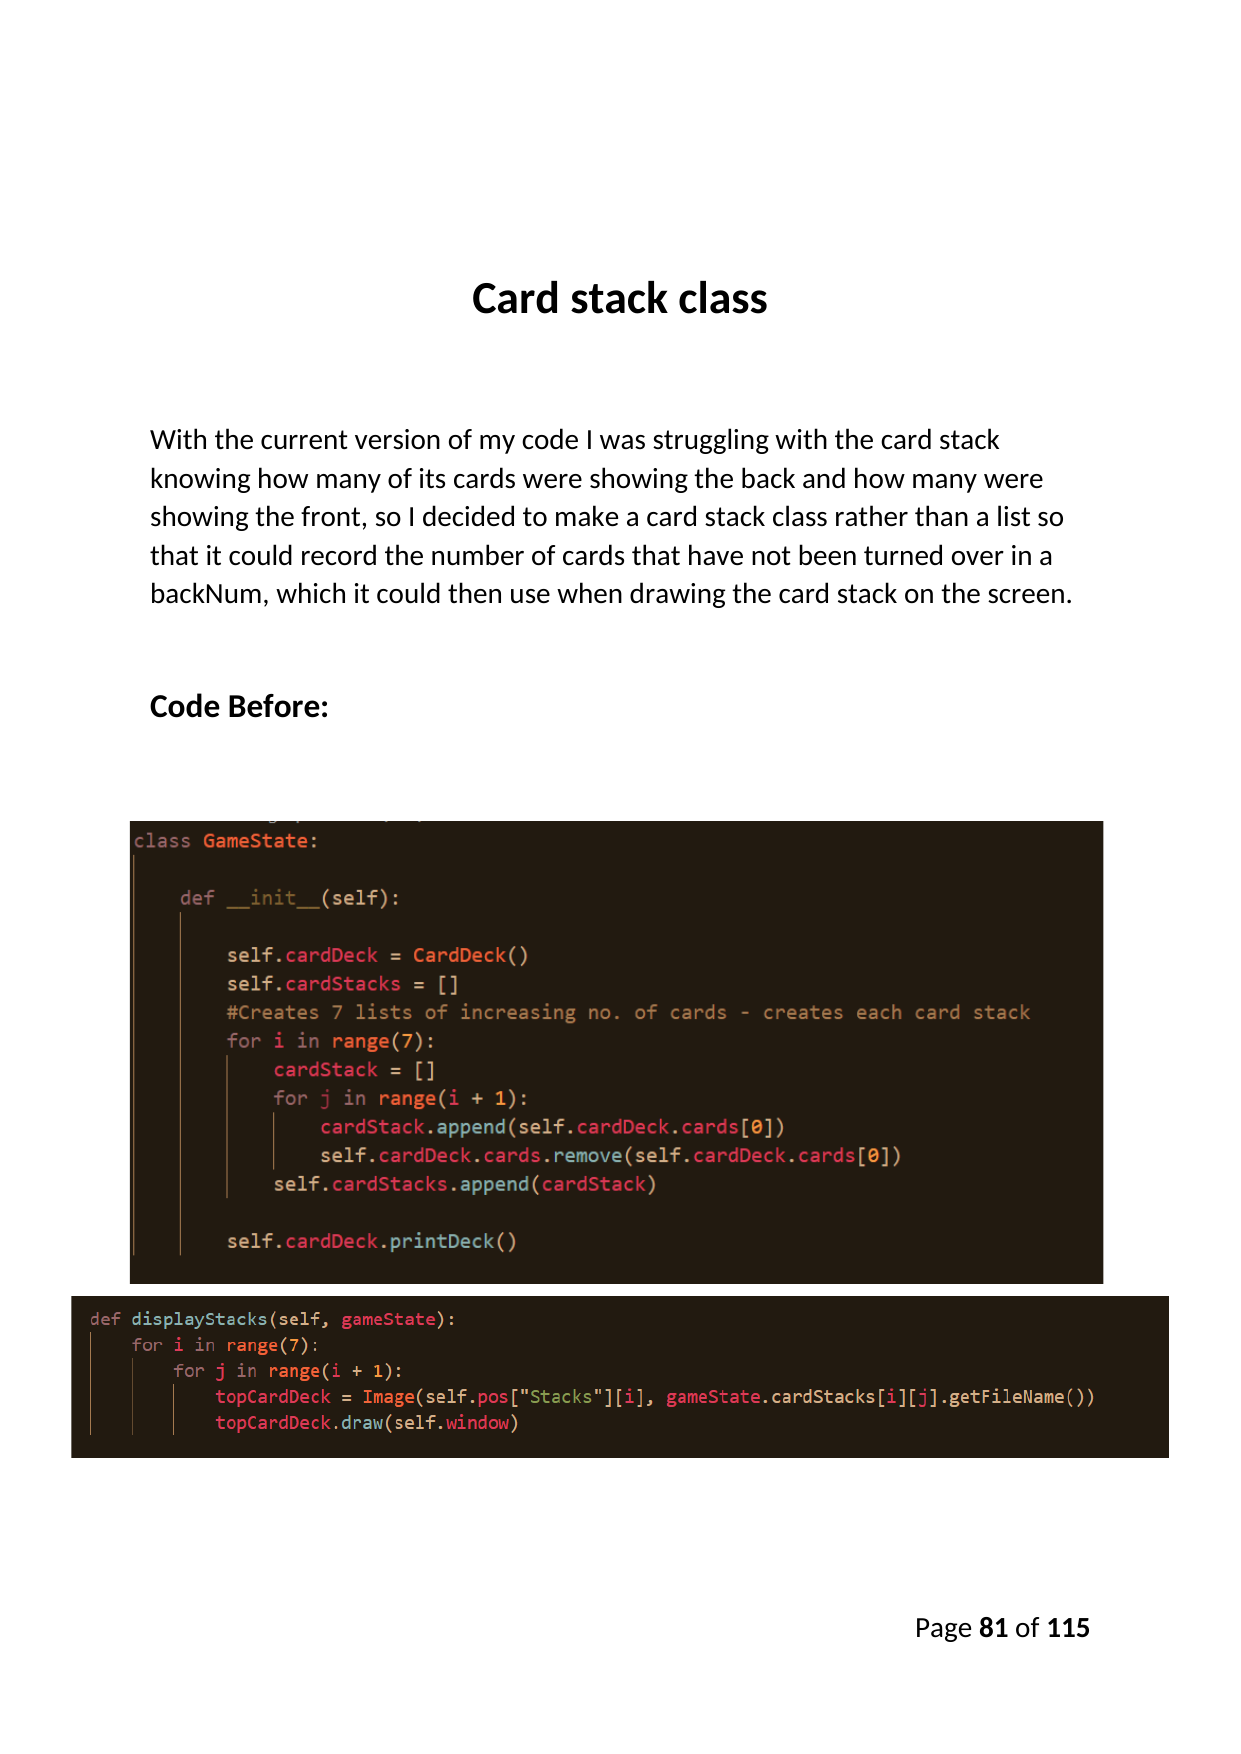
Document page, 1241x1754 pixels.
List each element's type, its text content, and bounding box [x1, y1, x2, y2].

subtitle Code Before: [150, 685, 1090, 726]
text With the current version of my code I was struggling with the card stack knowing how many of its cards were showing the back and how many were showing the front, so I decided to make a card stack class rather than a list so that it could record the number of cards that have not been turned over in a backNum, which it could then use when drawing the card stack on the screen. [150, 421, 1090, 611]
subtitle Card stack class [150, 268, 1090, 324]
picture [71, 1296, 1169, 1458]
picture [129, 821, 1104, 1284]
